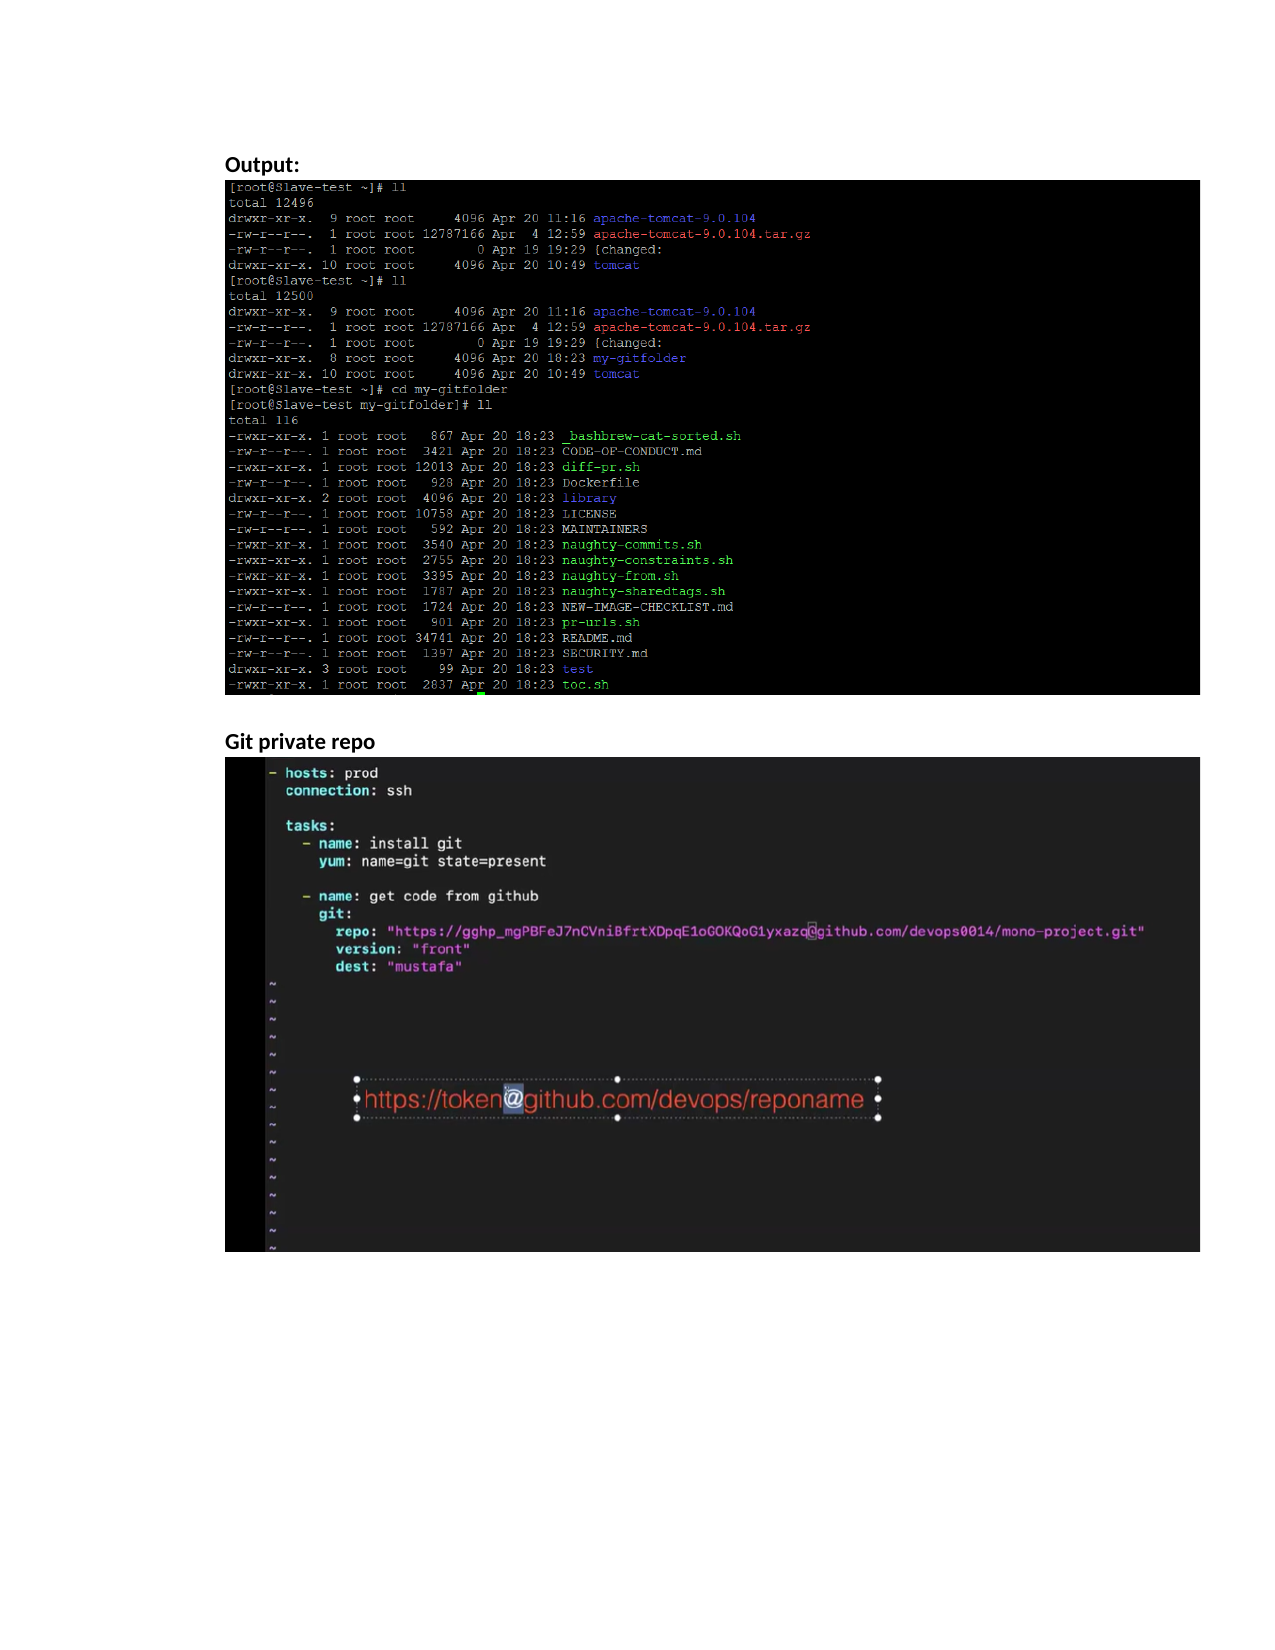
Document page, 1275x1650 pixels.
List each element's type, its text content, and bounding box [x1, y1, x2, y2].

picture [225, 757, 1200, 1252]
list Git private repo [225, 727, 1125, 755]
list Output: [225, 150, 1125, 178]
picture [225, 180, 1200, 695]
